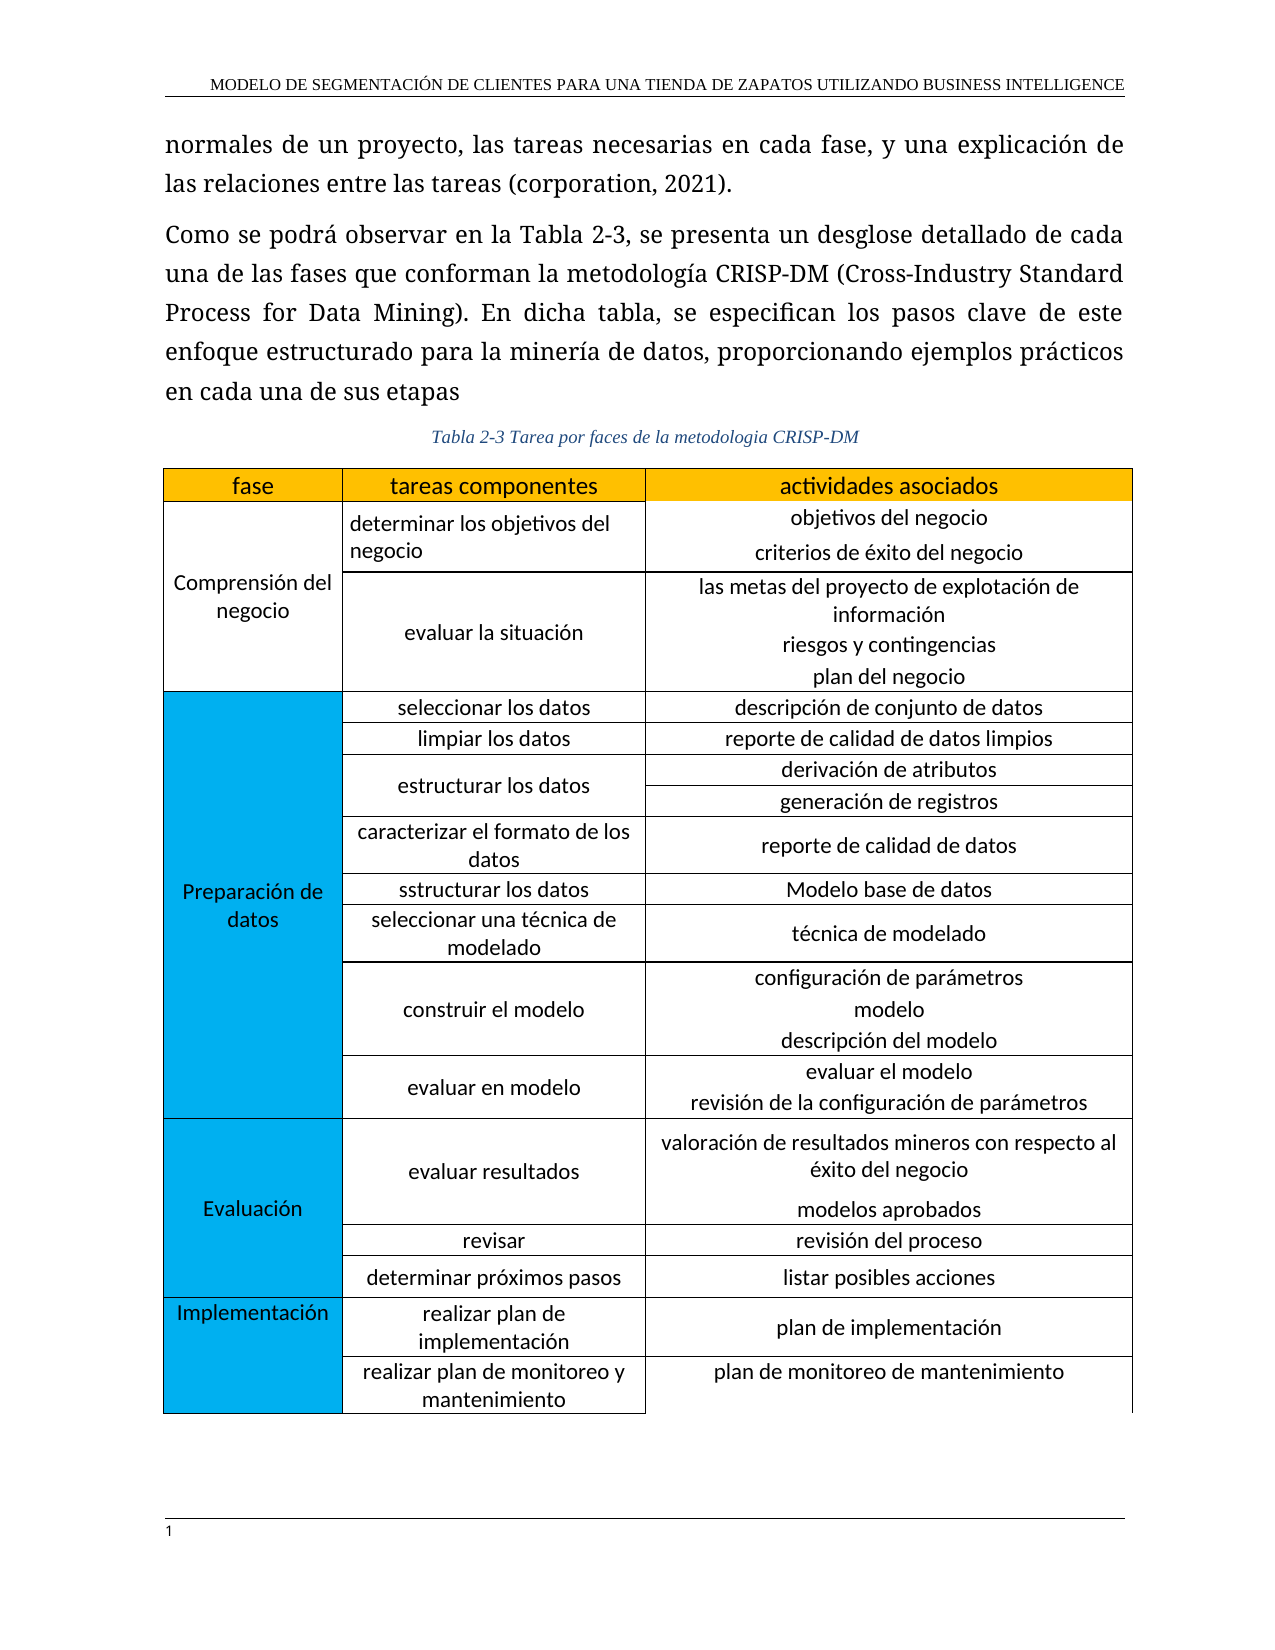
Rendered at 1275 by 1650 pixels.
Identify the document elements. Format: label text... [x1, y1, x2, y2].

table_cell plan del negocio [646, 660, 1132, 691]
table_cell generación de registros [646, 786, 1132, 816]
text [165, 127, 1125, 199]
table_header fase [164, 469, 342, 501]
table_cell riesgos y contingencias [646, 629, 1132, 660]
table_cell seleccionar una técnica de modelado [343, 905, 645, 961]
table_cell valoración de resultados mineros con respecto al éxito del negocio [646, 1119, 1132, 1193]
table_cell criterios de éxito del negocio [646, 532, 1132, 571]
table_cell determinar los objetivos del negocio [343, 502, 645, 571]
table_cell caracterizar el formato de los datos [343, 817, 645, 873]
table_cell revisar [343, 1225, 645, 1255]
table_cell Evaluación [164, 1119, 342, 1297]
table_cell Preparación de datos [164, 692, 342, 1118]
text Como se podrá observar en la Tabla 2-3, se presenta un desglose detallado de cada una de las fases que conforman la metodología CRISP-DM (Cross-Industry Standard Process for Data Mining). En dicha tabla, se especifican los pasos clave de este enfoque estructurado para la minería de datos, proporcionando ejemplos prácticos en cada una de sus etapas [165, 218, 1125, 407]
table_cell revisión del proceso [646, 1225, 1132, 1255]
table_cell realizar plan de monitoreo y mantenimiento [343, 1357, 645, 1413]
table_cell evaluar resultados [343, 1119, 645, 1224]
table_cell seleccionar los datos [343, 692, 645, 722]
table_cell técnica de modelado [646, 905, 1132, 961]
table_cell construir el modelo [343, 963, 645, 1055]
table_cell sstructurar los datos [343, 874, 645, 904]
table_cell objetivos del negocio [646, 501, 1132, 532]
table_cell plan de implementación [646, 1298, 1132, 1356]
table_cell reporte de calidad de datos limpios [646, 723, 1132, 753]
table_cell plan de monitoreo de mantenimiento [646, 1357, 1132, 1413]
table_cell evaluar en modelo [343, 1056, 645, 1118]
table_cell modelos aprobados [646, 1193, 1132, 1224]
table_cell las metas del proyecto de explotación de información [646, 573, 1132, 628]
table_cell Implementación [164, 1298, 342, 1413]
table_cell realizar plan de implementación [343, 1298, 645, 1356]
table_cell determinar próximos pasos [343, 1256, 645, 1297]
table_cell limpiar los datos [343, 723, 645, 753]
table_cell configuración de parámetros [646, 963, 1132, 993]
table_cell estructurar los datos [343, 755, 645, 816]
table_cell reporte de calidad de datos [646, 817, 1132, 873]
table_cell Modelo base de datos [646, 874, 1132, 904]
table_header actividades asociados [646, 469, 1132, 501]
table_cell Comprensión del negocio [164, 502, 342, 691]
table_cell evaluar el modelo [646, 1056, 1132, 1086]
table_cell listar posibles acciones [646, 1256, 1132, 1297]
table_header tareas componentes [343, 469, 645, 501]
table_cell descripción de conjunto de datos [646, 692, 1132, 722]
table_cell revisión de la configuración de parámetros [646, 1086, 1132, 1118]
table_cell modelo [646, 993, 1132, 1024]
table_cell descripción del modelo [646, 1024, 1132, 1055]
table_cell derivación de atributos [646, 755, 1132, 785]
table_cell evaluar la situación [343, 573, 645, 691]
